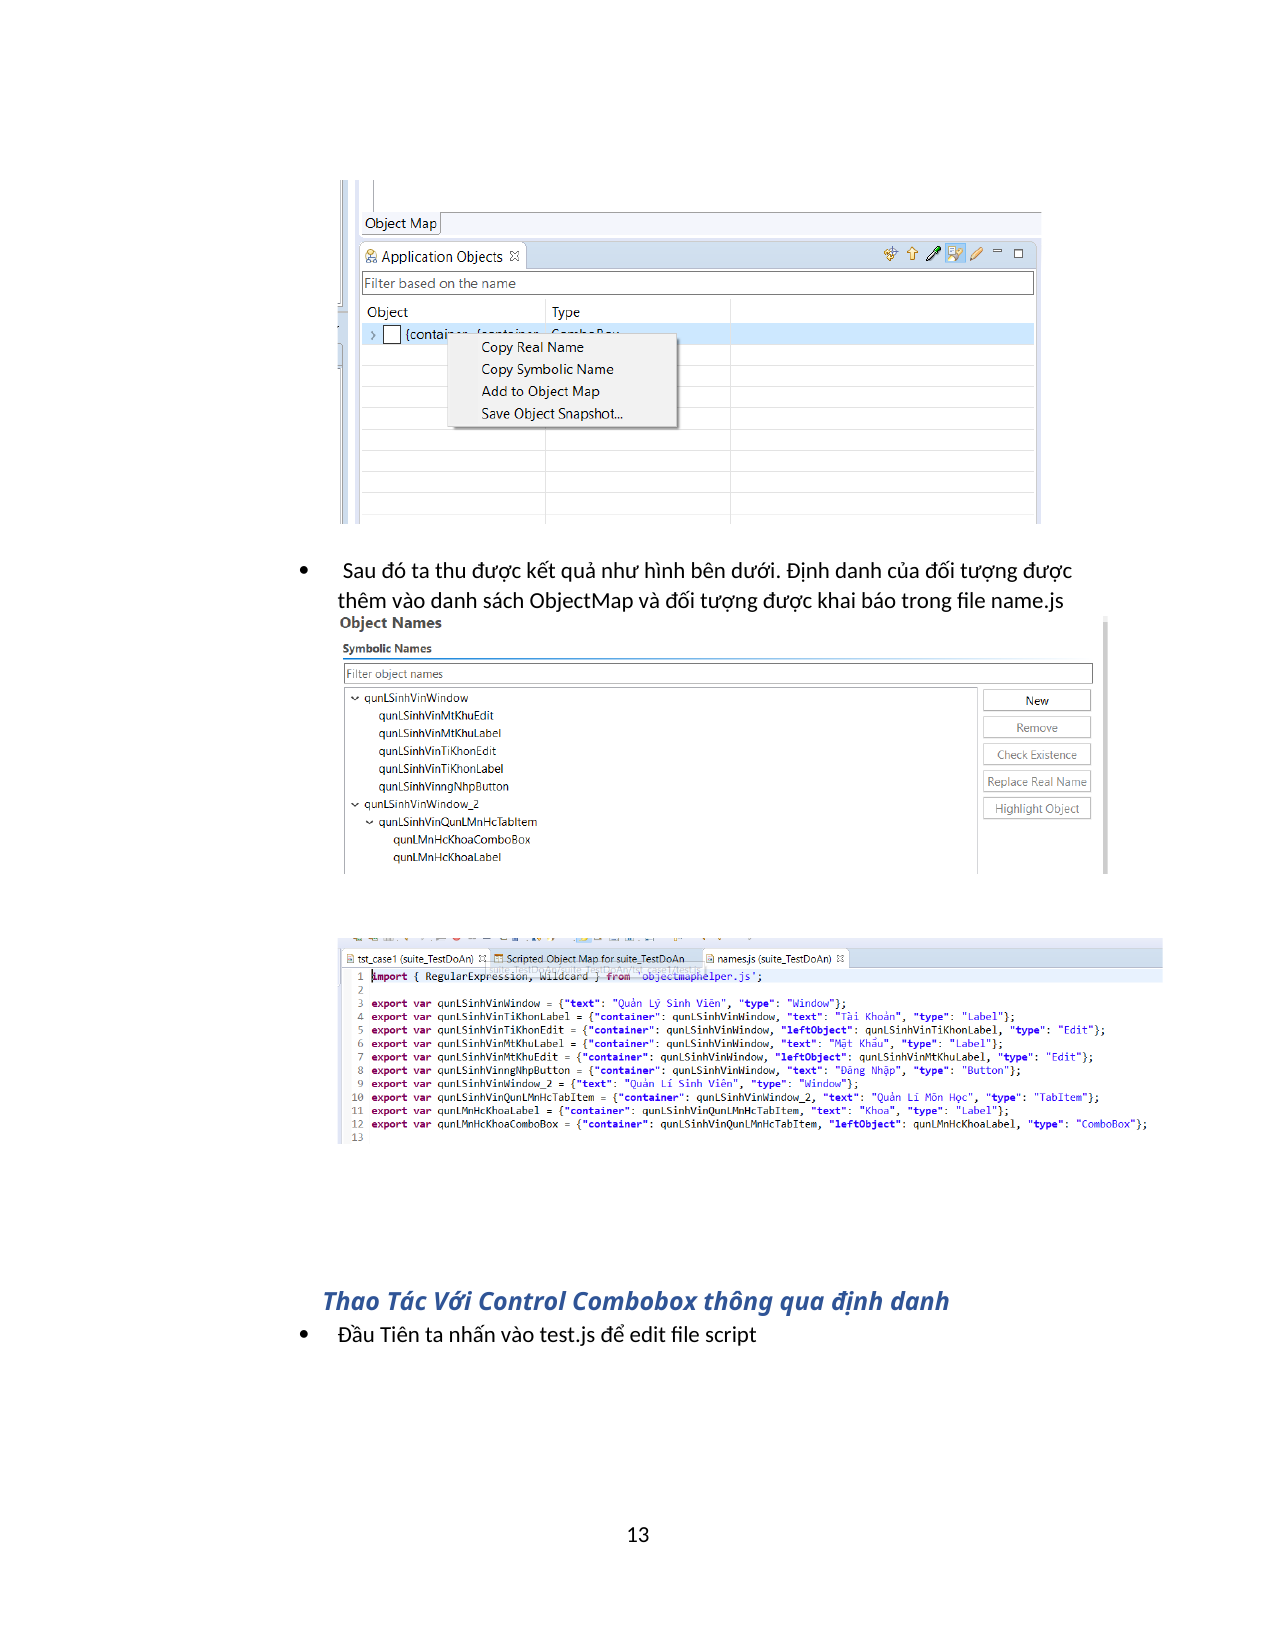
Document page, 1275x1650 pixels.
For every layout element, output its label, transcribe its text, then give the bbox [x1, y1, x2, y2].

picture [337, 180, 1042, 524]
picture [337, 616, 1108, 874]
list Đầu Tiên ta nhấn vào test.js để edit file script [300, 1320, 1125, 1348]
picture [337, 938, 1163, 1144]
list Sau đó ta thu được kết quả như hình bên dưới. Định danh của đối tượng được thêm vào danh sách ObjectMap và đối tượng được khai báo trong file name.js [300, 556, 1125, 615]
subtitle Thao Tác Với Control Combobox thông qua định danh [150, 1284, 1125, 1318]
